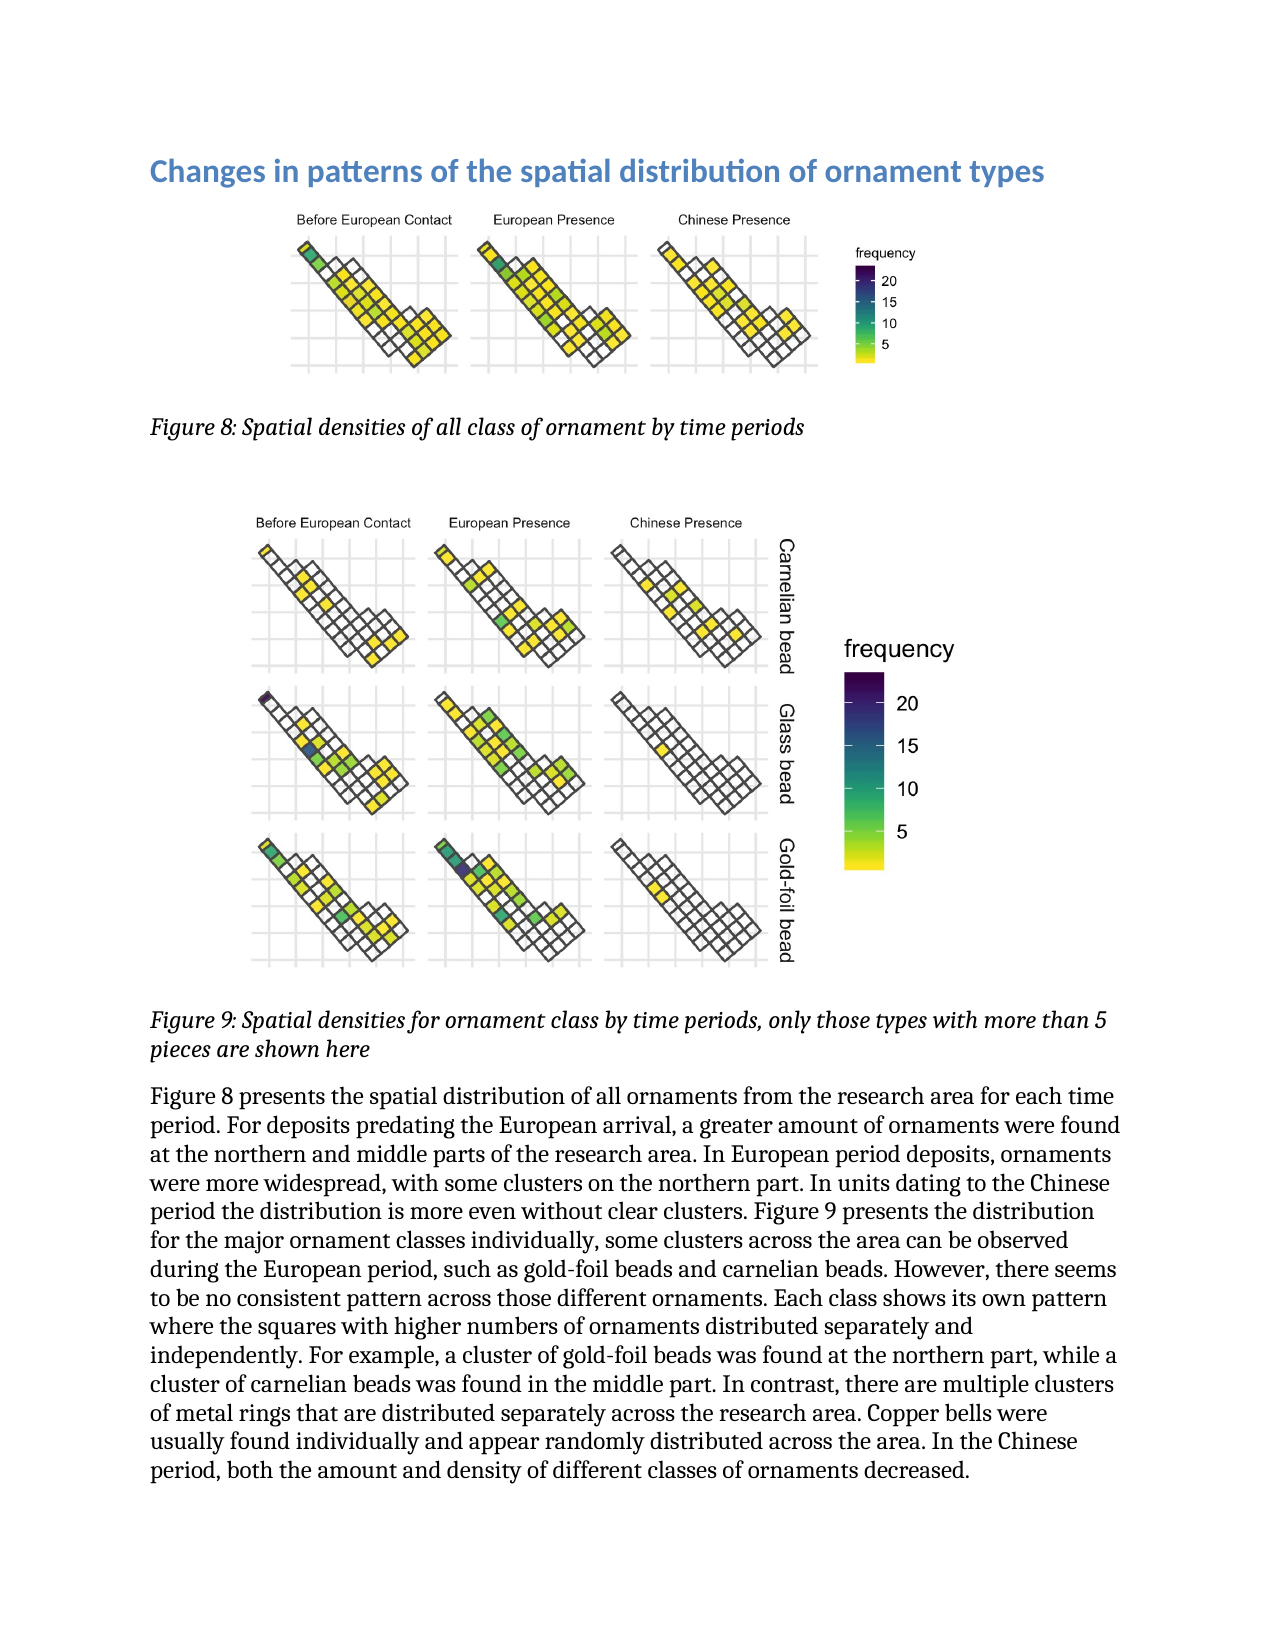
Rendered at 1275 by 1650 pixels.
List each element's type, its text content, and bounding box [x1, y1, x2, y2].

picture [168, 453, 1044, 986]
text Figure 8 presents the spatial distribution of all ornaments from the research area for each time period. For deposits predating the European arrival, a greater amount of ornaments were found at the northern and middle parts of the research area. In European period deposits, ornaments were more widespread, with some clusters on the northern part. In units dating to the Chinese period the distribution is more even without clear clusters. Figure 9 presents the distribution for the major ornament classes individually, some clusters across the area can be observed during the European period, such as gold-foil beads and carnelian beads. However, there seems to be no consistent pattern across those different ornaments. Each class shows its own pattern where the squares with higher numbers of ornaments distributed separately and independently. For example, a cluster of gold-foil beads was found at the northern part, while a cluster of carnelian beads was found in the middle part. In contrast, there are multiple clusters of metal rings that are distributed separately across the research area. Copper bells were usually found individually and appear randomly distributed across the area. In the Chinese period, both the amount and density of different classes of ornaments decreased. [150, 1082, 1125, 1485]
picture [168, 190, 1044, 392]
text Figure 9: Spatial densities for ornament class by time periods, only those types with more than 5 pieces are shown here [150, 1006, 1125, 1063]
text Figure 8: Spatial densities of all class of ornament by time periods [150, 412, 1125, 441]
subtitle Changes in patterns of the spatial distribution of ornament types [150, 150, 1125, 191]
